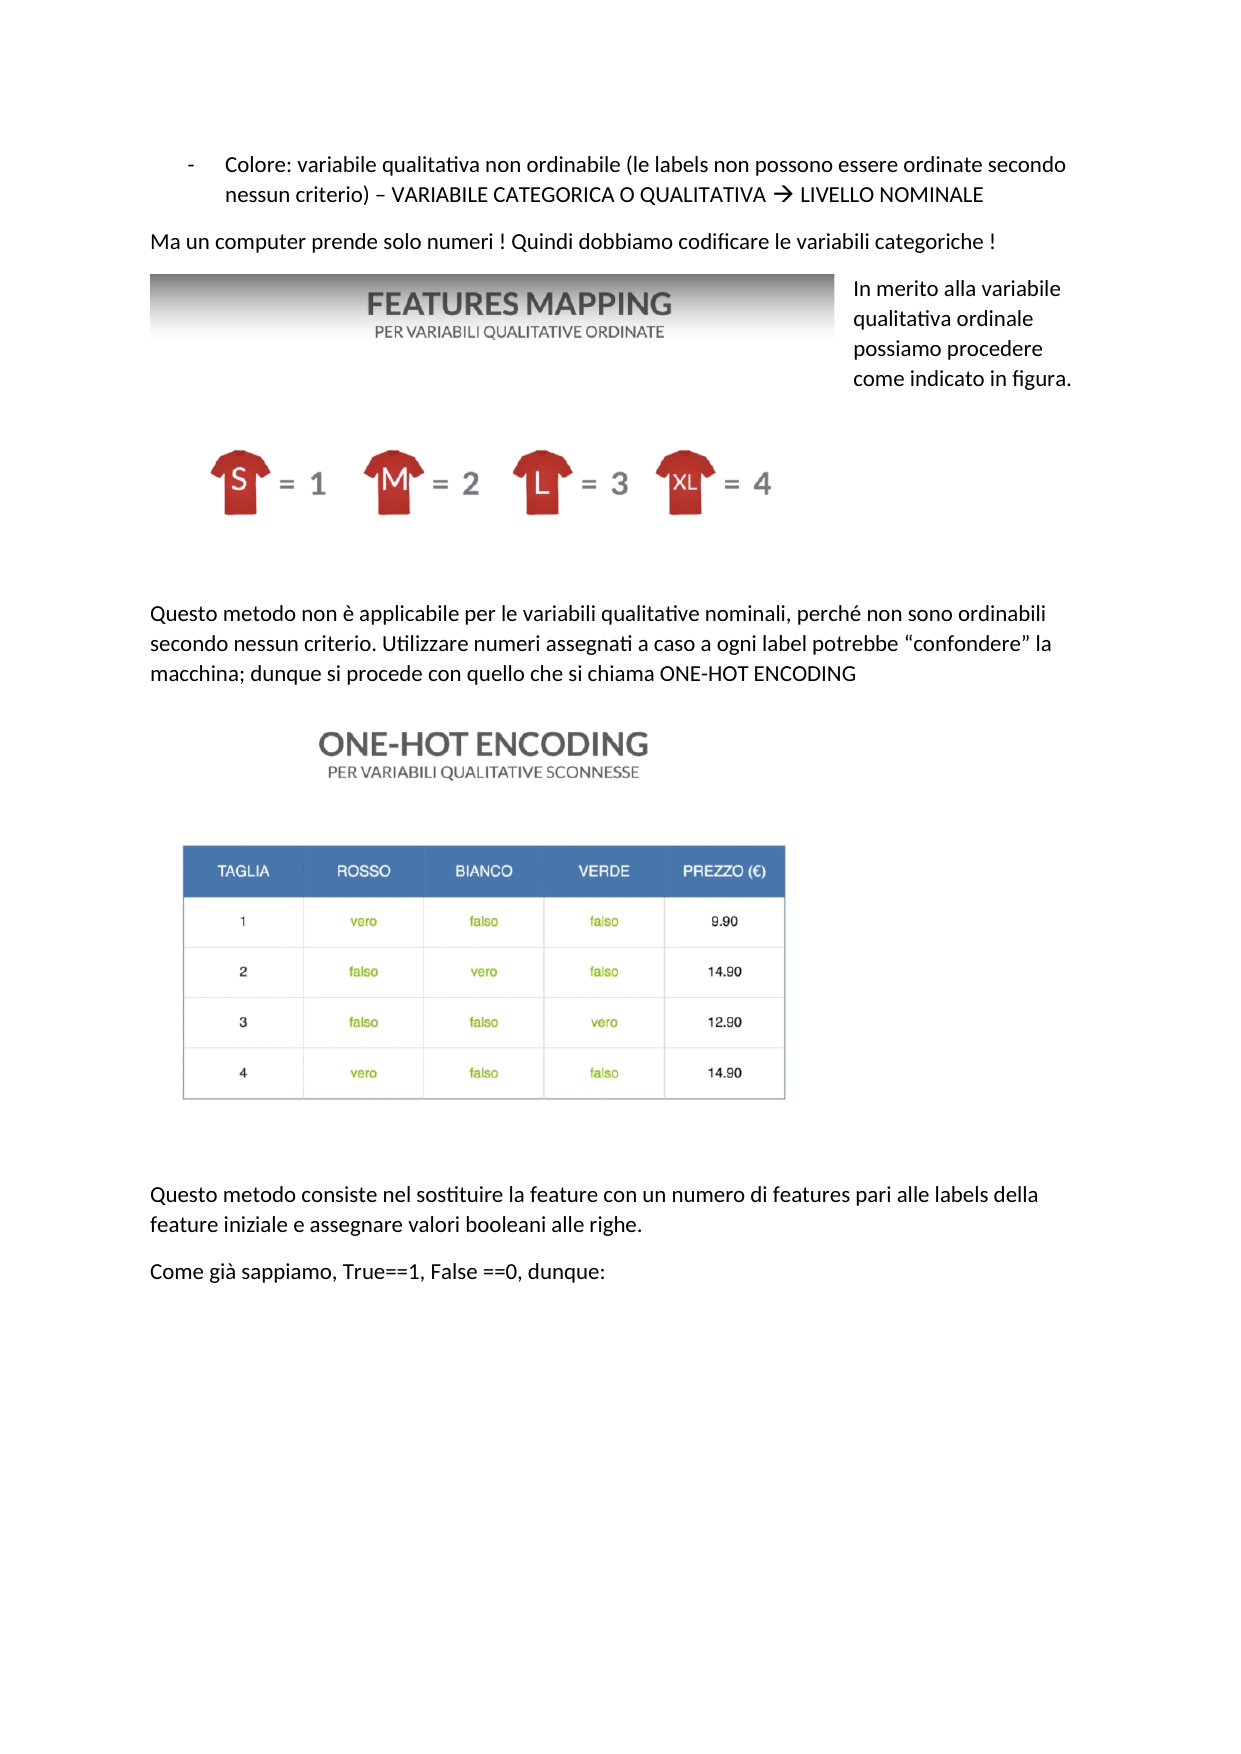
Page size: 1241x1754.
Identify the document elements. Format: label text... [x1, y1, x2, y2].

picture [150, 274, 835, 559]
text Questo metodo non è applicabile per le variabili qualitative nominali, perché non sono ordinabili secondo nessun criterio. Utilizzare numeri assegnati a caso a ogni label potrebbe “confondere” la macchina; dunque si procede con quello che si chiama ONE-HOT ENCODING [150, 599, 1090, 687]
text Questo metodo consiste nel sostituire la feature con un numero di features pari alle labels della feature iniziale e assegnare valori booleani alle righe. [150, 1180, 1090, 1238]
list Colore: variabile qualitativa non ordinabile (le labels non possono essere ordinate secondo nessun criterio) – VARIABILE CATEGORICA O QUALITATIVA LIVELLO NOMINALE [187, 150, 1090, 208]
text Come già sappiamo, True==1, False ==0, dunque: [150, 1257, 1090, 1285]
picture [150, 706, 831, 1162]
text In merito alla variabile qualitativa ordinale possiamo procedere come indicato in figura. [835, 274, 1090, 393]
text Ma un computer prende solo numeri ! Quindi dobbiamo codificare le variabili categoriche ! [150, 227, 1090, 255]
